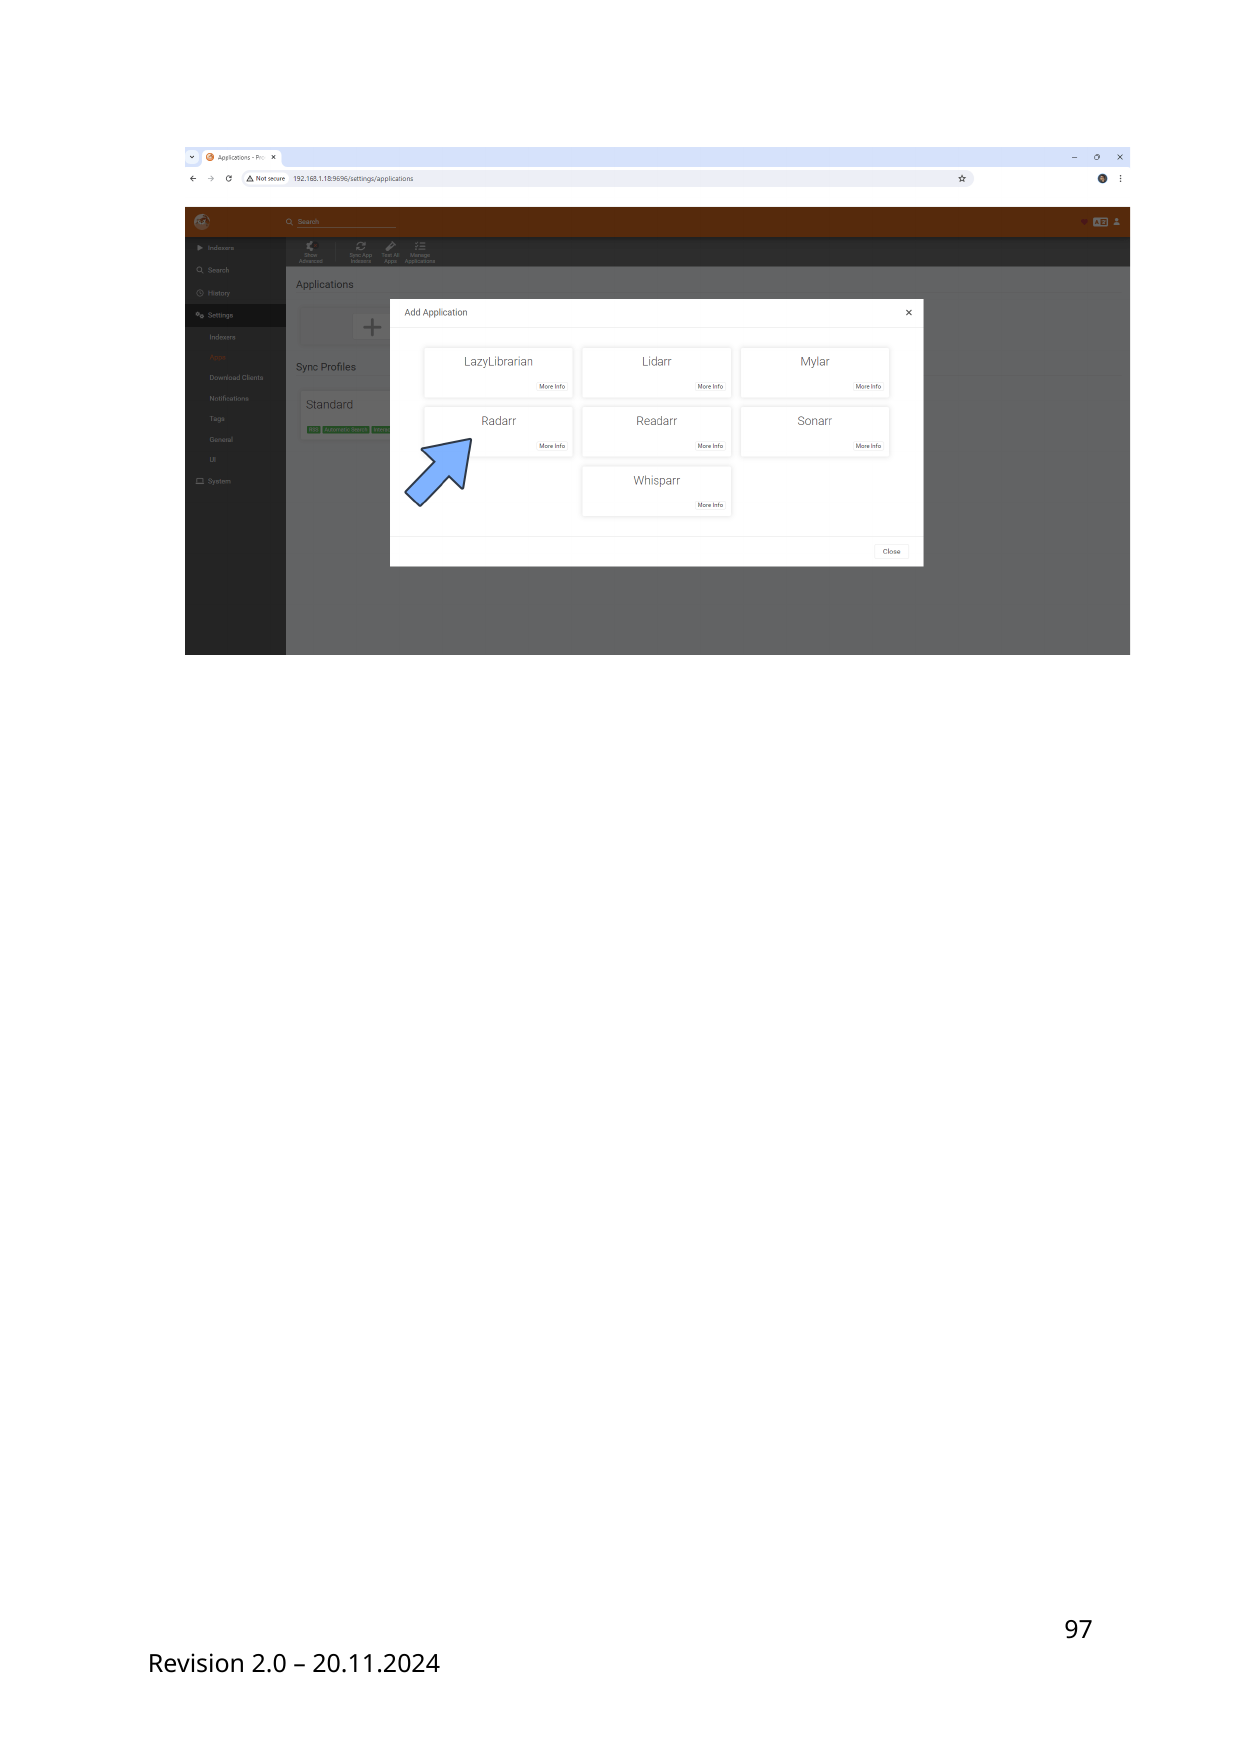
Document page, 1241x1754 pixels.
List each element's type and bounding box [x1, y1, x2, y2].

picture [185, 147, 1130, 655]
